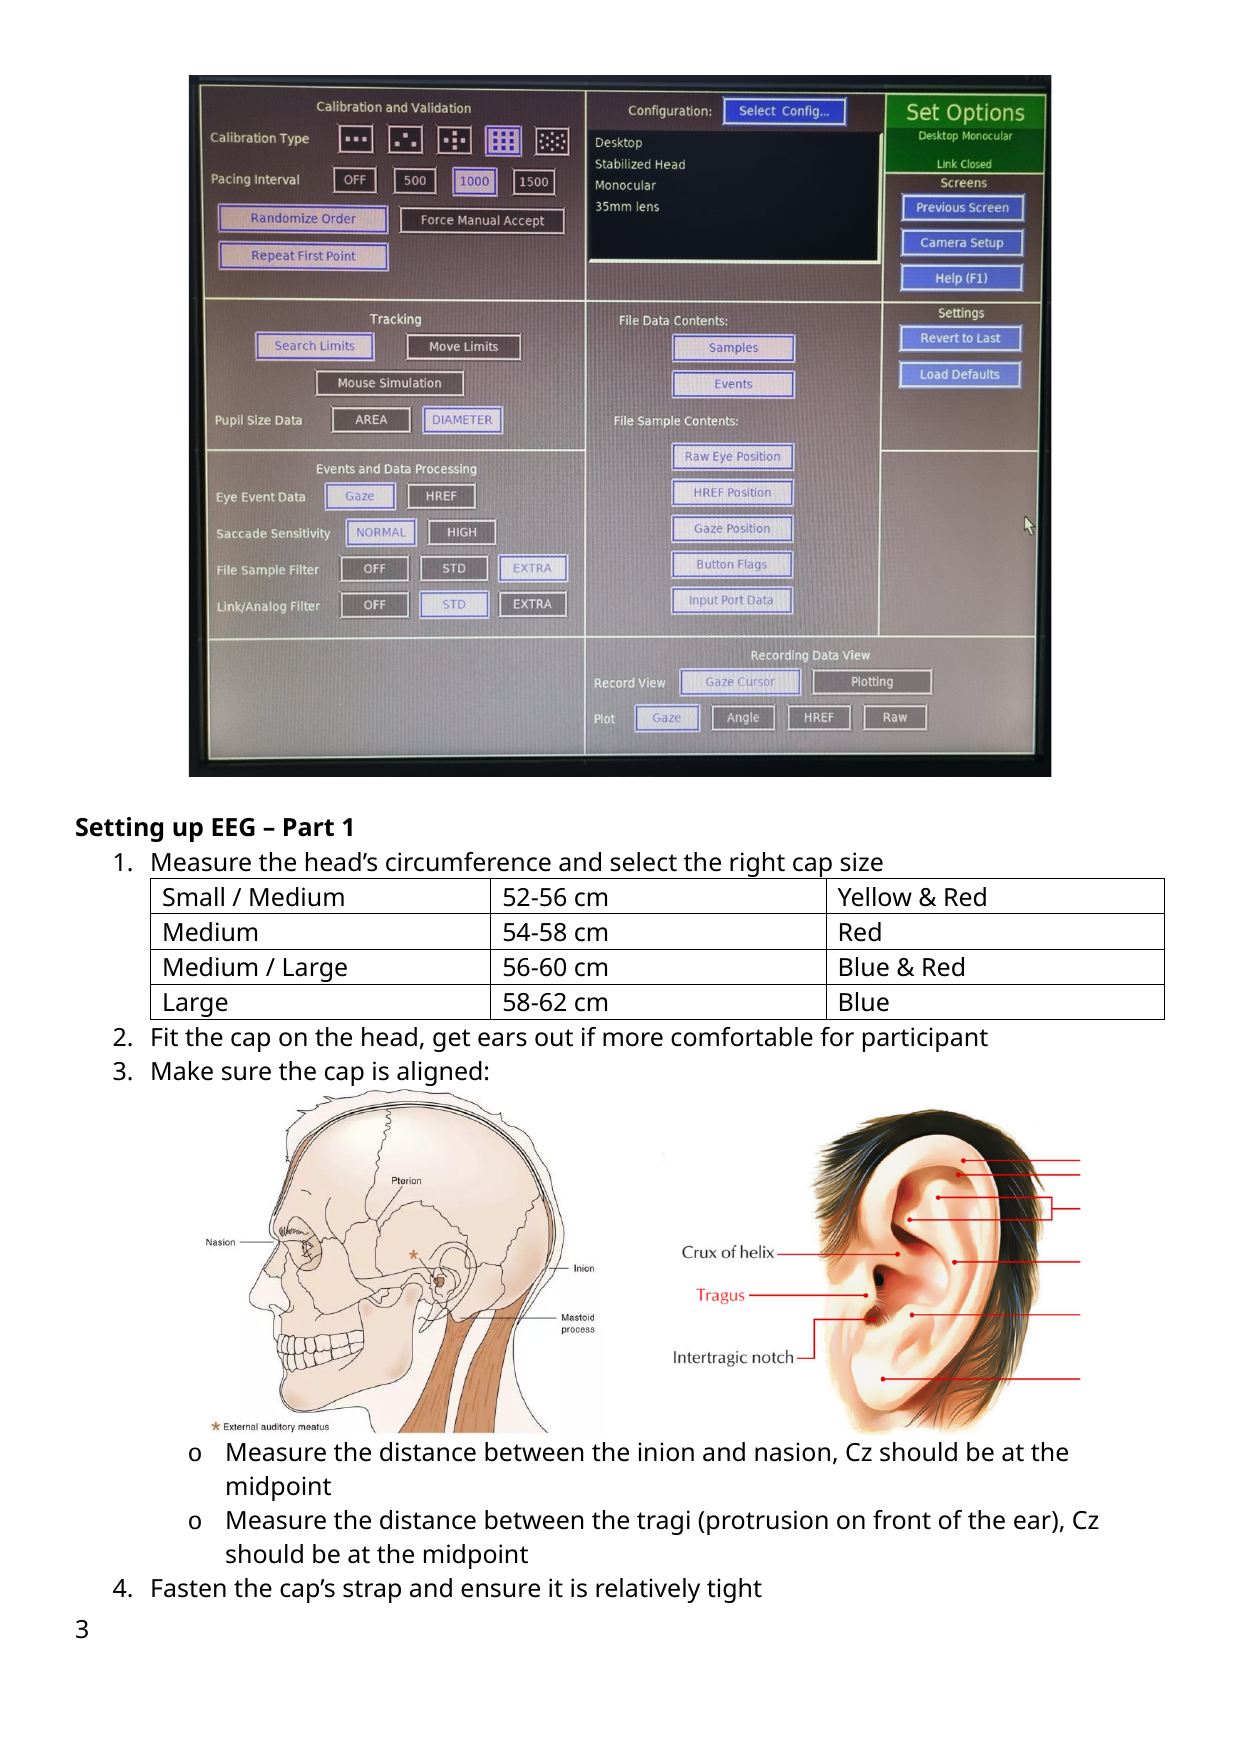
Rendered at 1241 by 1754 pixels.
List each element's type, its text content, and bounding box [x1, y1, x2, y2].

list Measure the head’s circumference and select the right cap size [112, 844, 1165, 878]
table_cell Blue [827, 985, 1164, 1019]
table_cell 54-58 cm [491, 914, 826, 948]
table_cell Medium / Large [151, 950, 490, 983]
table_header Yellow & Red [827, 879, 1164, 913]
list Make sure the cap is aligned: [112, 1054, 1165, 1088]
table_cell Medium [151, 914, 490, 948]
list Fasten the cap’s strap and ensure it is relatively tight [112, 1571, 1165, 1605]
list Measure the distance between the tragi (protrusion on front of the ear), Cz should be at the midpoint [187, 1503, 1165, 1571]
table_cell Blue & Red [827, 950, 1164, 983]
table_cell 58-62 cm [491, 985, 826, 1019]
table_cell Red [827, 914, 1164, 948]
list Fit the cap on the head, get ears out if more comfortable for participant [112, 1020, 1165, 1054]
table_header Small / Medium [151, 879, 490, 913]
text Setting up EEG – Part 1 [75, 810, 1165, 844]
picture [188, 75, 1052, 777]
picture [150, 1087, 1081, 1435]
table_header 52-56 cm [491, 879, 826, 913]
table_cell 56-60 cm [491, 950, 826, 983]
table_cell Large [151, 985, 490, 1019]
list Measure the distance between the inion and nasion, Cz should be at the midpoint [187, 1434, 1165, 1503]
